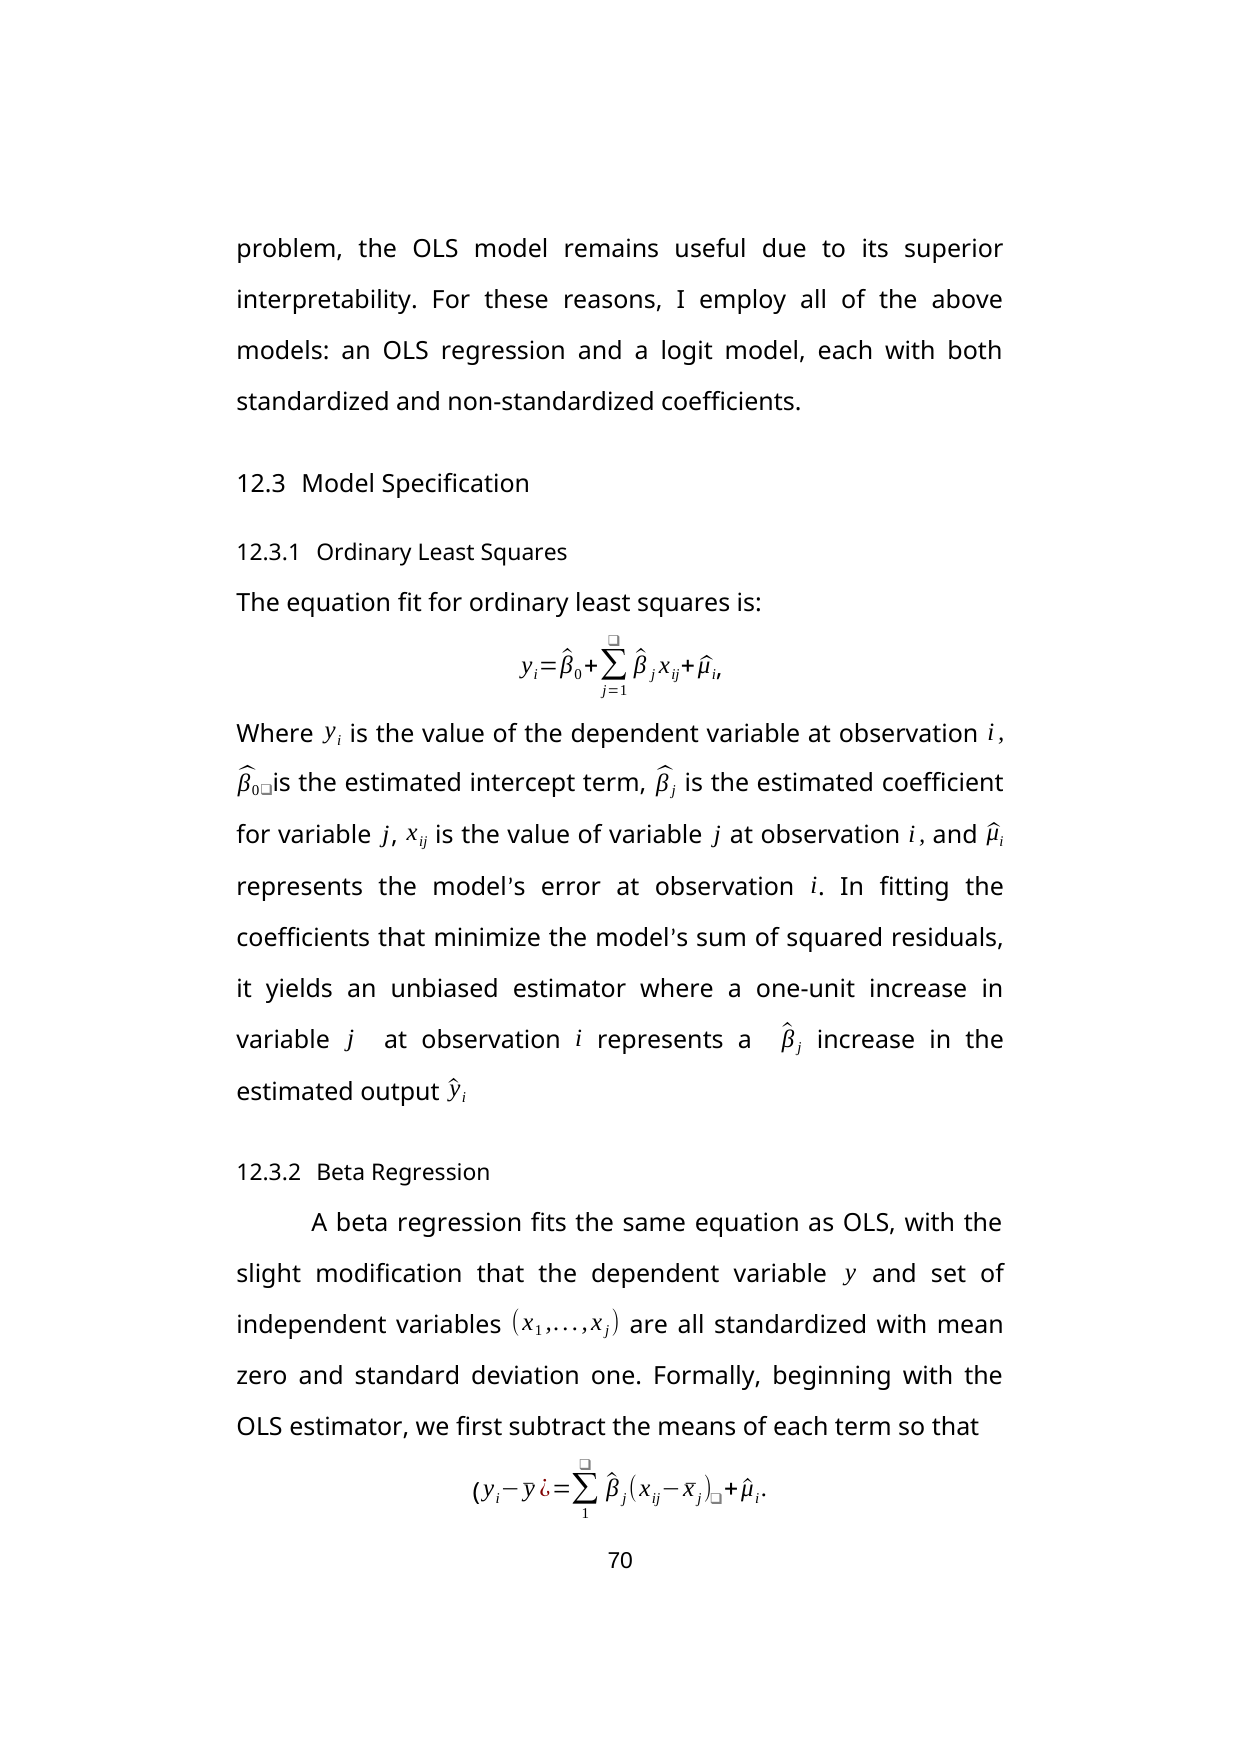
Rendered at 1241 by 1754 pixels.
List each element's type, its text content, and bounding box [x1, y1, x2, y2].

subtitle Beta Regression [236, 1156, 1004, 1187]
subtitle Model Specification [236, 466, 1004, 500]
text , [236, 636, 1004, 699]
text A beta regression fits the same equation as OLS, with the slight modification that the dependent variable and set of independent variables are all standardized with mean zero and standard deviation one. Formally, beginning with the OLS estimator, we first subtract the means of each term so that [236, 1204, 1004, 1442]
text Where is the value of the dependent variable at observation is the estimated intercept term, is the estimated coefficient for variable , is the value of variable at observation and represents the model’s error at observation . In fitting the coefficients that minimize the model’s sum of squared residuals, it yields an unbiased estimator where a one-unit increase in variable at observation represents a increase in the estimated output [236, 716, 1004, 1107]
text The equation fit for ordinary least squares is: [236, 584, 1004, 619]
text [236, 230, 1004, 417]
text ( [236, 1459, 1004, 1522]
subtitle Ordinary Least Squares [236, 536, 1004, 567]
